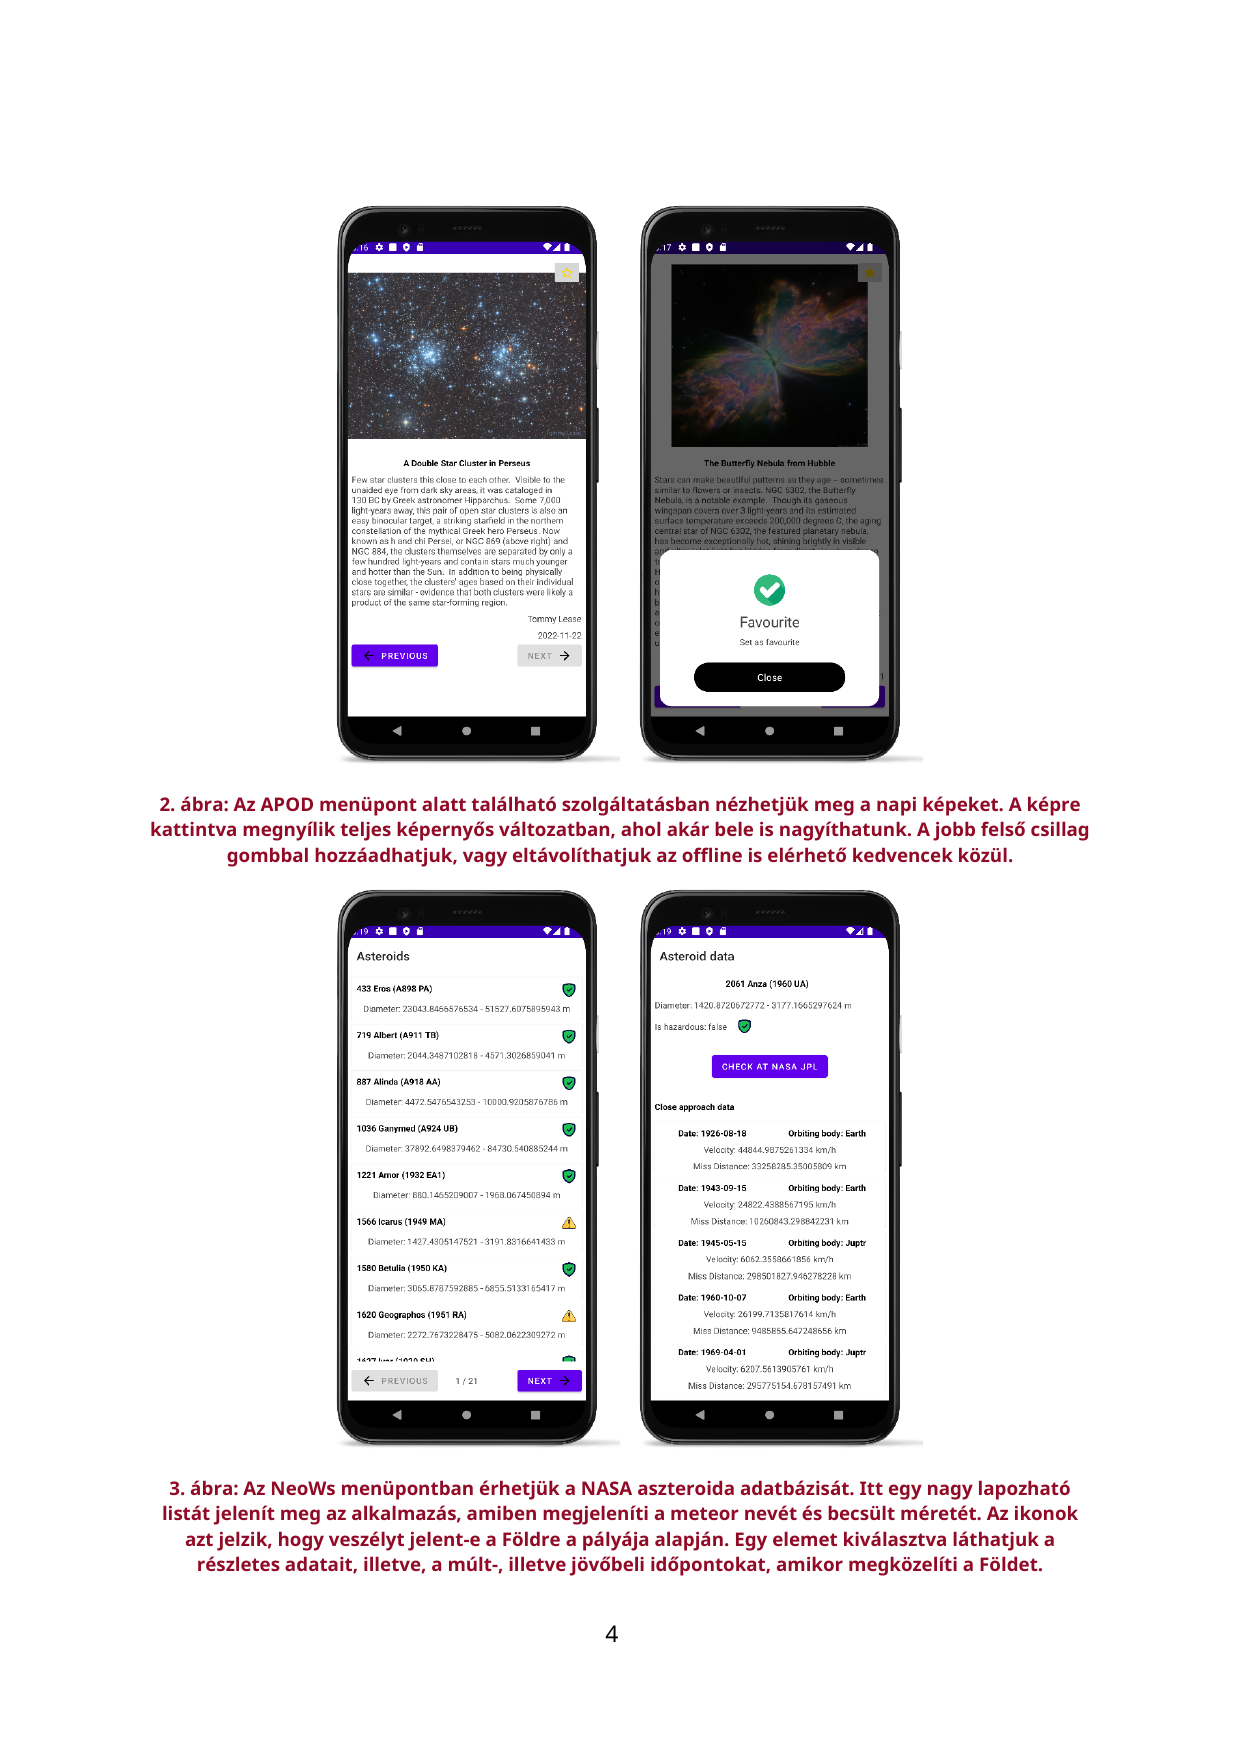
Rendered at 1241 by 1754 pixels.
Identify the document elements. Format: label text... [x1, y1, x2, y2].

text 2. ábra: Az APOD menüpont alatt található szolgáltatásban nézhetjük meg a napi képeket. A képre kattintva megnyílik teljes képernyős változatban, ahol akár bele is nagyíthatunk. A jobb felső csillag gombbal hozzáadhatjuk, vagy eltávolíthatjuk az offline is elérhető kedvencek közül. [148, 791, 1093, 867]
text 3. ábra: Az NeoWs menüpontban érhetjük a NASA aszteroida adatbázisát. Itt egy nagy lapozható listát jelenít meg az alkalmazás, amiben megjeleníti a meteor nevét és becsült méretét. Az ikonok azt jelzik, hogy veszélyt jelent-e a Földre a pályája alapján. Egy elemet kiválasztva láthatjuk a részletes adatait, illetve, a múlt-, illetve jövőbeli időpontokat, amikor megközelíti a Földet. [148, 1475, 1093, 1577]
picture [317, 204, 924, 766]
picture [317, 888, 924, 1450]
